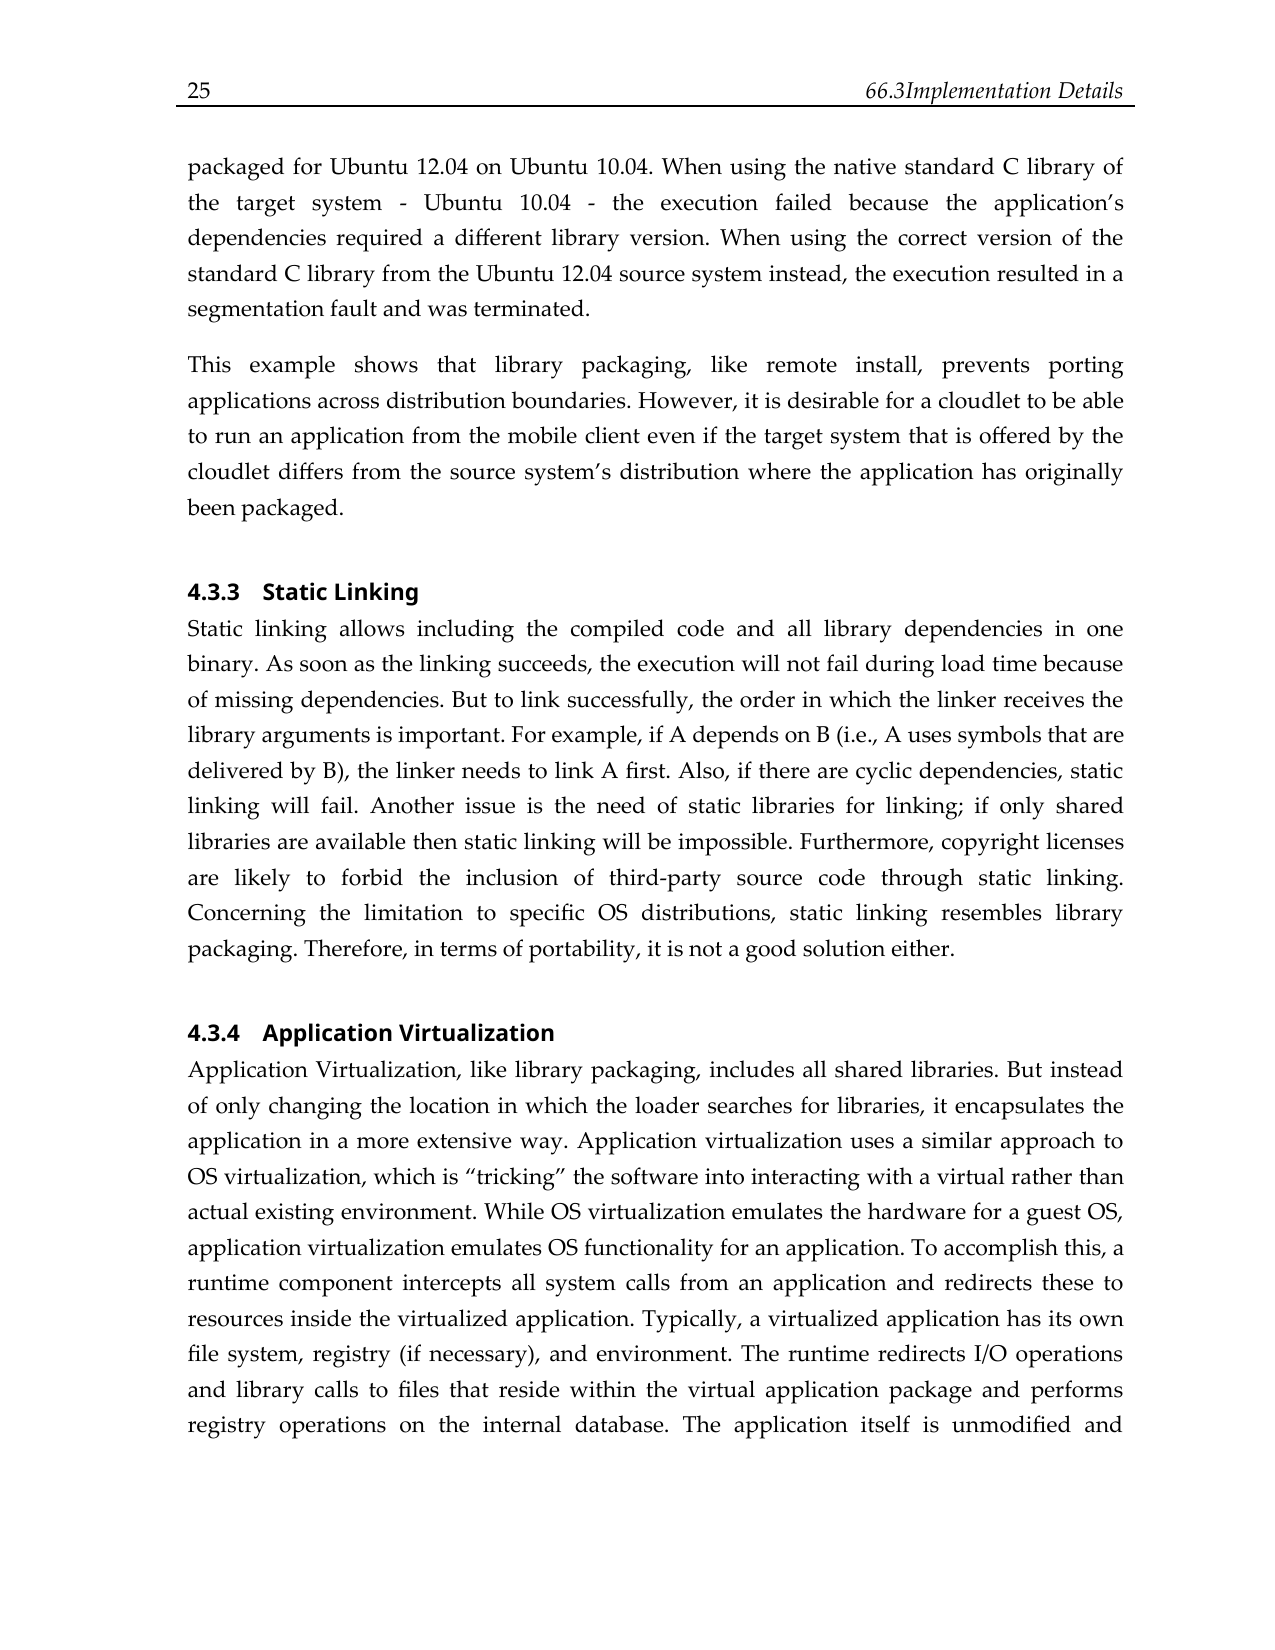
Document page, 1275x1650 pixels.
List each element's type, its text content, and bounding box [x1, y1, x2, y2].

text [187, 1053, 1125, 1439]
text This example shows that library packaging, like remote install, prevents porting applications across distribution boundaries. However, it is desirable for a cloudlet to be able to run an application from the mobile client even if the target system that is offered by the cloudlet differs from the source system’s distribution where the application has originally been packaged. [187, 348, 1125, 521]
subtitle Static Linking [187, 576, 1125, 607]
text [187, 150, 1125, 323]
text Static linking allows including the compiled code and all library dependencies in one binary. As soon as the linking succeeds, the execution will not fail during load time because of missing dependencies. But to link successfully, the order in which the linker receives the library arguments is important. For example, if A depends on B (i.e., A uses symbols that are delivered by B), the linker needs to link A first. Also, if there are cyclic dependencies, static linking will fail. Another issue is the need of static libraries for linking; if only shared libraries are available then static linking will be impossible. Furthermore, copyright licenses are likely to forbid the inclusion of third-party source code through static linking. Concerning the limitation to specific OS distributions, static linking resembles library packaging. Therefore, in terms of portability, it is not a good solution either. [187, 612, 1125, 963]
subtitle Application Virtualization [187, 1017, 1125, 1048]
